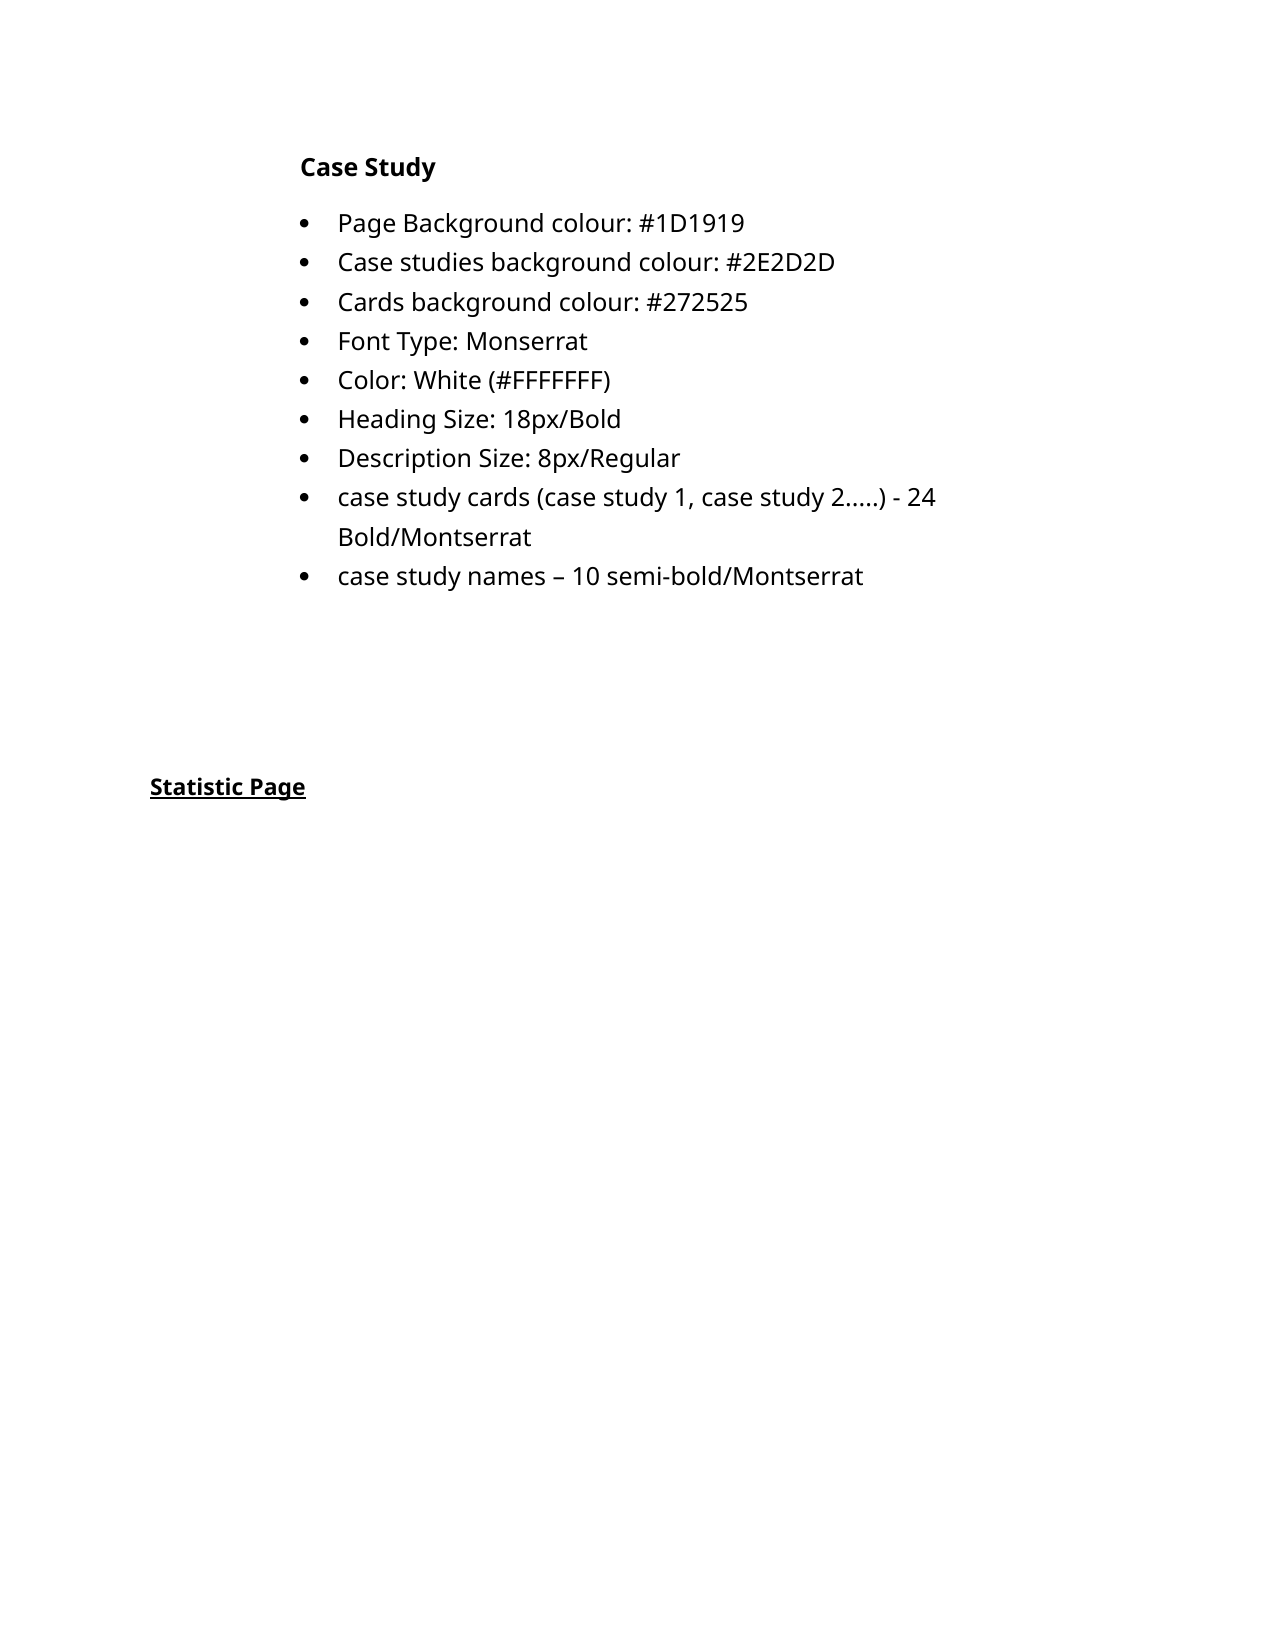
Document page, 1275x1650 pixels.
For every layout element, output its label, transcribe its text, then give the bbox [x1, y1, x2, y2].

list Description Size: 8px/Regular [300, 441, 1125, 475]
list Color: White (#FFFFFFF) [300, 362, 1125, 397]
list Font Type: Monserrat [300, 323, 1125, 357]
list case study cards (case study 1, case study 2.....) - 24 Bold/Montserrat [300, 480, 1125, 553]
list Cards background colour: #272525 [300, 284, 1125, 318]
list Case studies background colour: #2E2D2D [300, 245, 1125, 279]
text Statistic Page [150, 771, 1125, 802]
list Heading Size: 18px/Bold [300, 402, 1125, 436]
list case study names – 10 semi-bold/Montserrat [300, 558, 1125, 592]
text Case Study [300, 150, 1125, 184]
list Page Background colour: #1D1919 [300, 206, 1125, 240]
